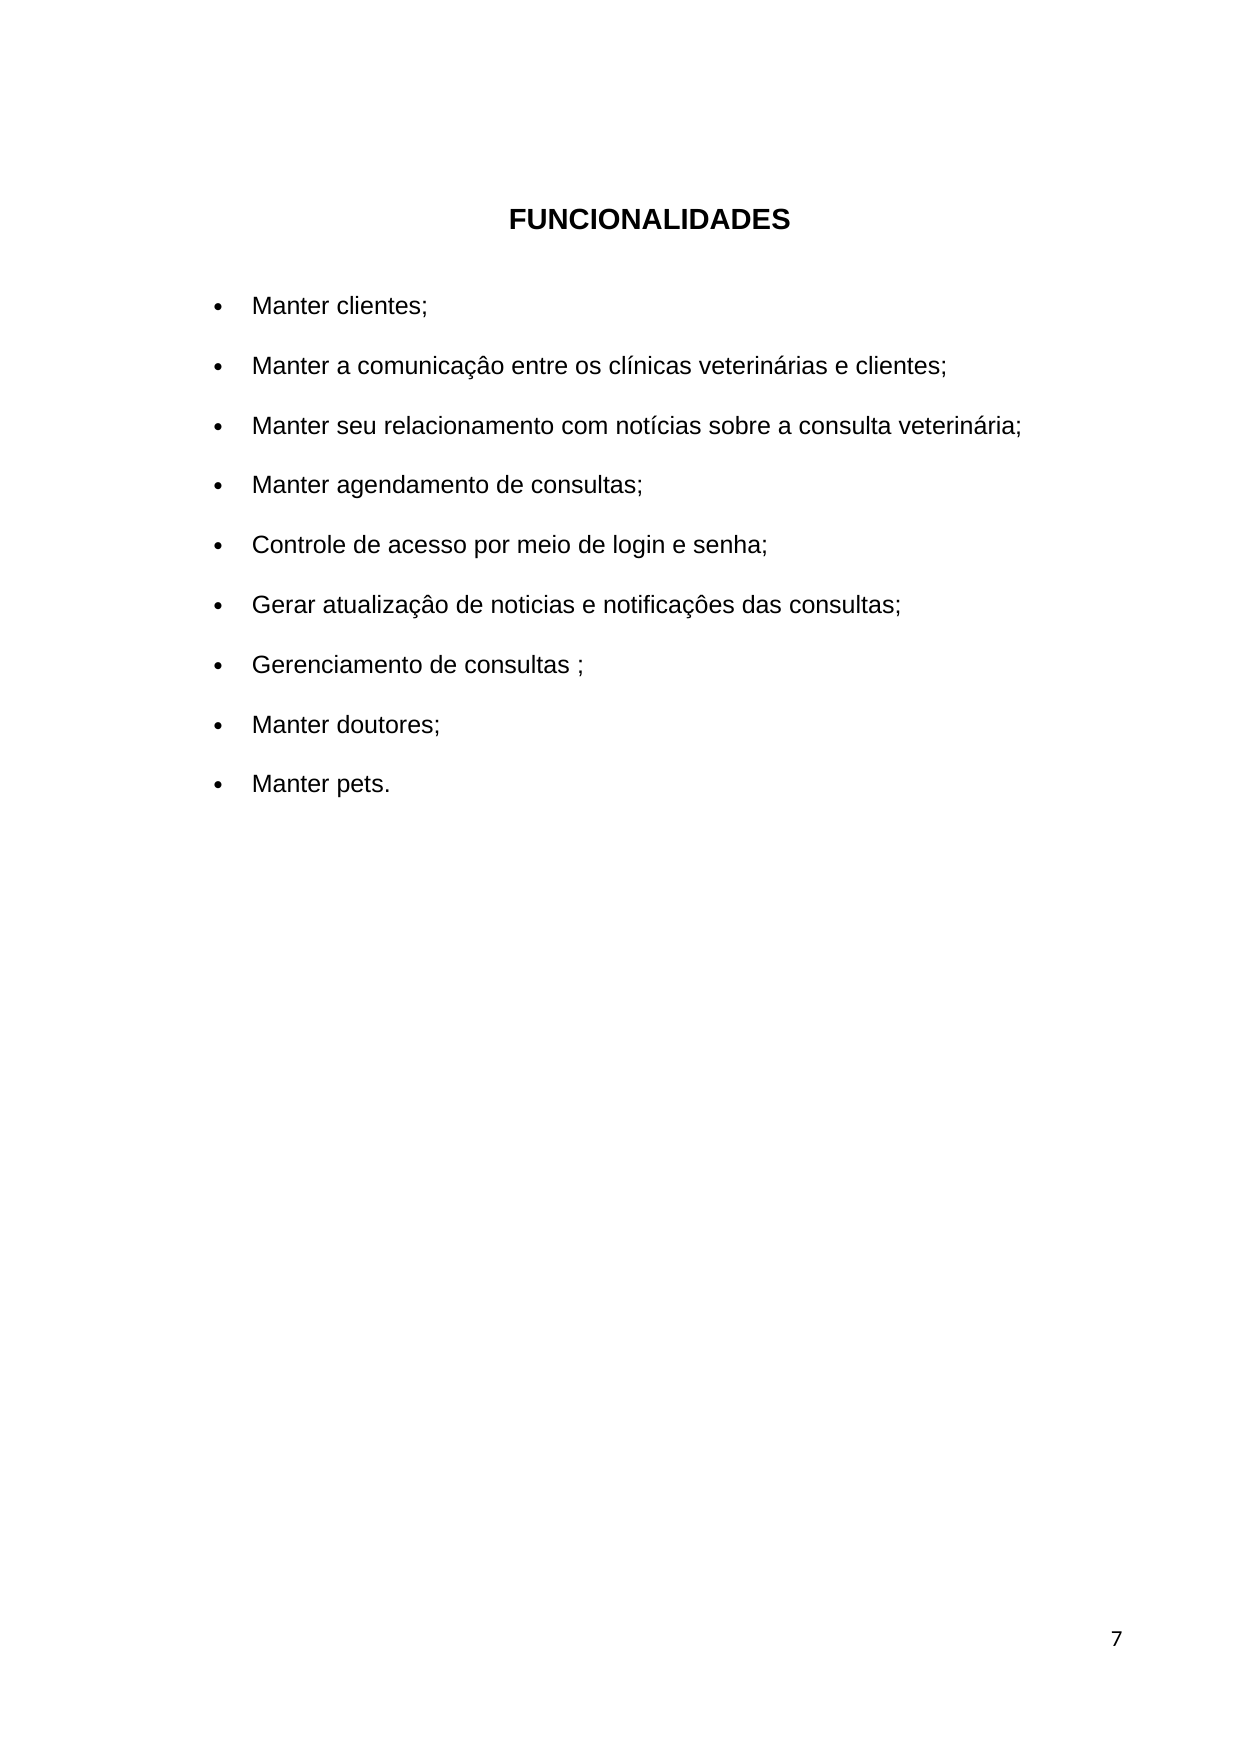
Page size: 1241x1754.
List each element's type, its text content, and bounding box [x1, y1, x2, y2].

list Manter clientes; [214, 291, 1122, 320]
list Manter doutores; [214, 710, 1122, 738]
list Manter agendamento de consultas; [214, 471, 1122, 499]
list Gerar atualizaçâo de noticias e notificaçôes das consultas; [214, 590, 1122, 619]
list Controle de acesso por meio de login e senha; [214, 530, 1122, 559]
list Manter seu relacionamento com notícias sobre a consulta veterinária; [214, 411, 1122, 439]
list Manter a comunicaçâo entre os clínicas veterinárias e clientes; [214, 351, 1122, 380]
subtitle FUNCIONALIDADES [177, 202, 1122, 236]
list Gerenciamento de consultas ; [214, 650, 1122, 679]
list Manter pets. [214, 769, 1122, 798]
